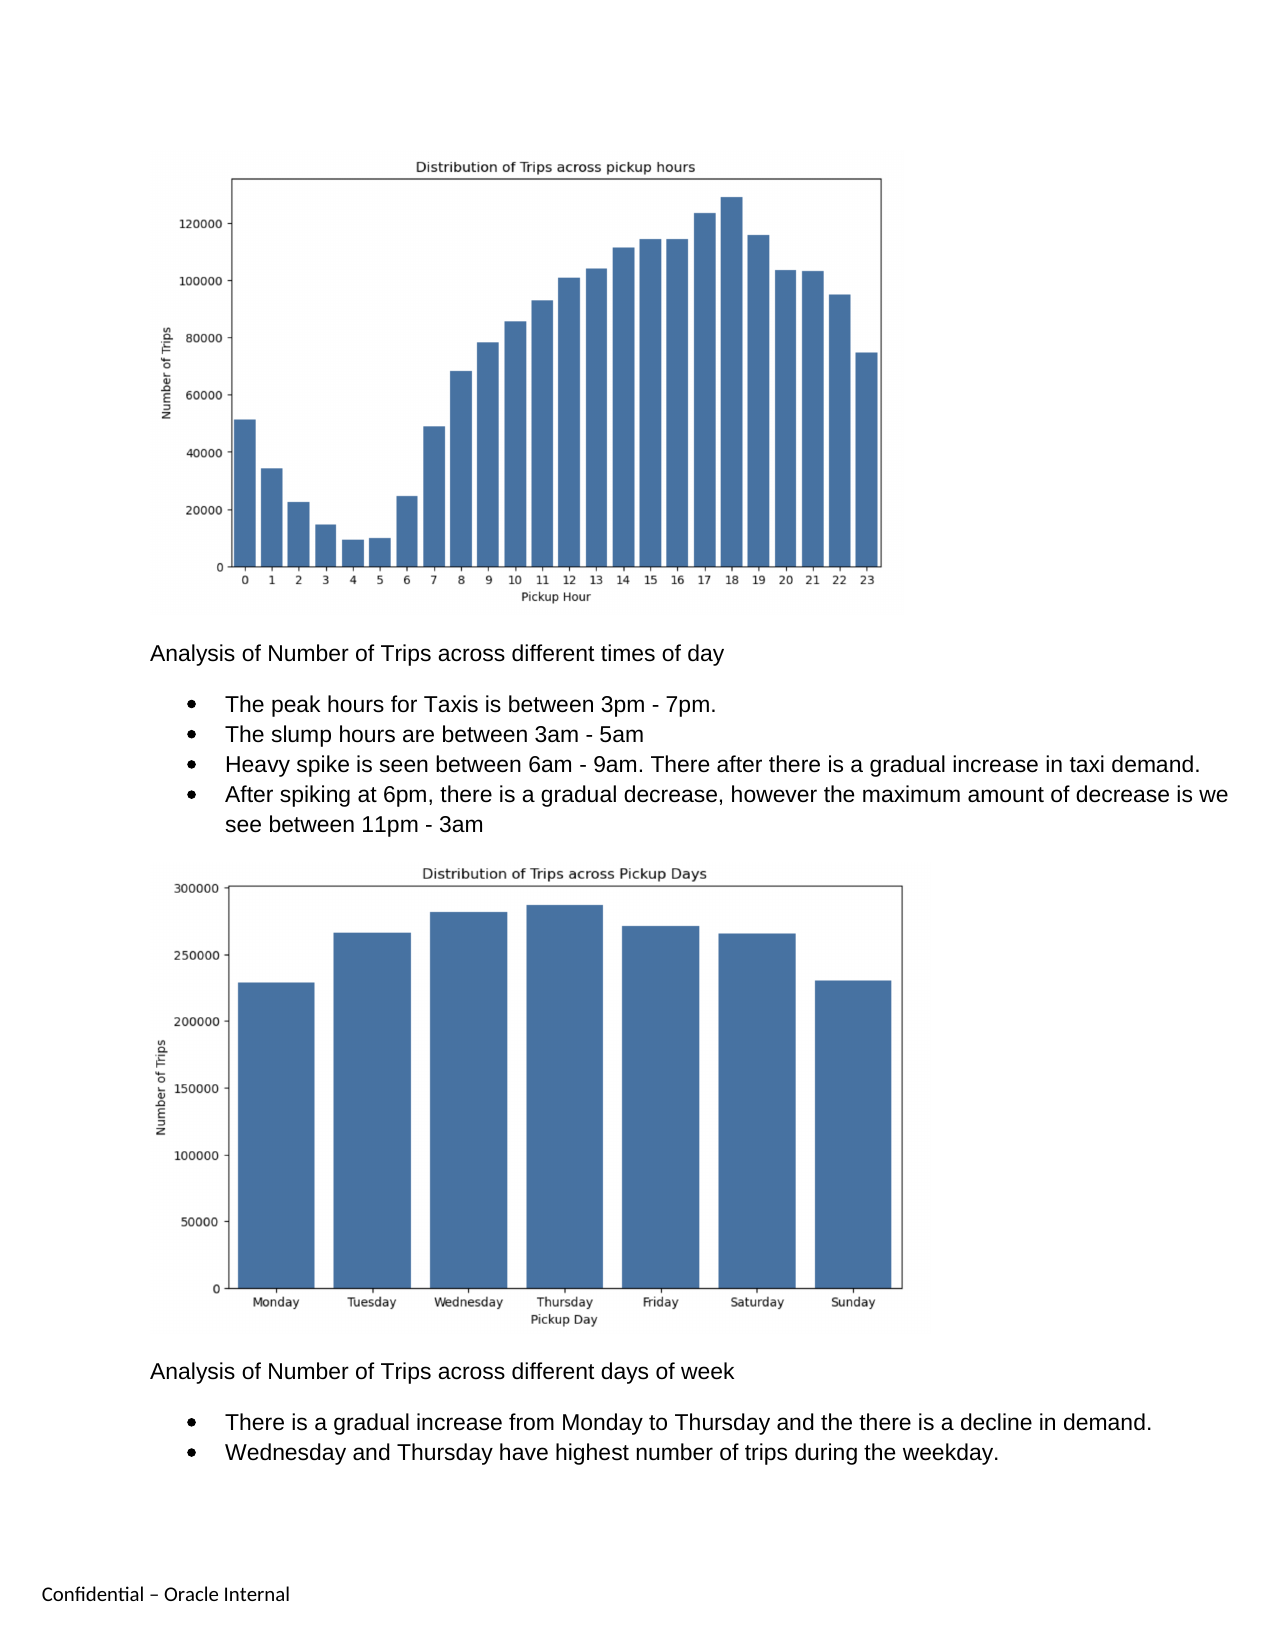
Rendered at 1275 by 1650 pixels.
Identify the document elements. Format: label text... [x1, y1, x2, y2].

text Analysis of Number of Trips across different days of week [150, 1358, 1257, 1384]
list Heavy spike is seen between 6am - 9am. There after there is a gradual increase in taxi demand. [187, 751, 1257, 777]
list There is a gradual increase from Monday to Thursday and the there is a decline in demand. [187, 1409, 1257, 1435]
picture [150, 862, 931, 1334]
text Analysis of Number of Trips across different times of day [150, 639, 1257, 666]
picture [150, 150, 904, 615]
list After spiking at 6pm, there is a gradual decrease, however the maximum amount of decrease is we see between 11pm - 3am [187, 781, 1257, 838]
list The peak hours for Taxis is between 3pm - 7pm. [187, 691, 1257, 717]
list Wednesday and Thursday have highest number of trips during the weekday. [187, 1439, 1257, 1466]
list The slump hours are between 3am - 5am [187, 721, 1257, 747]
